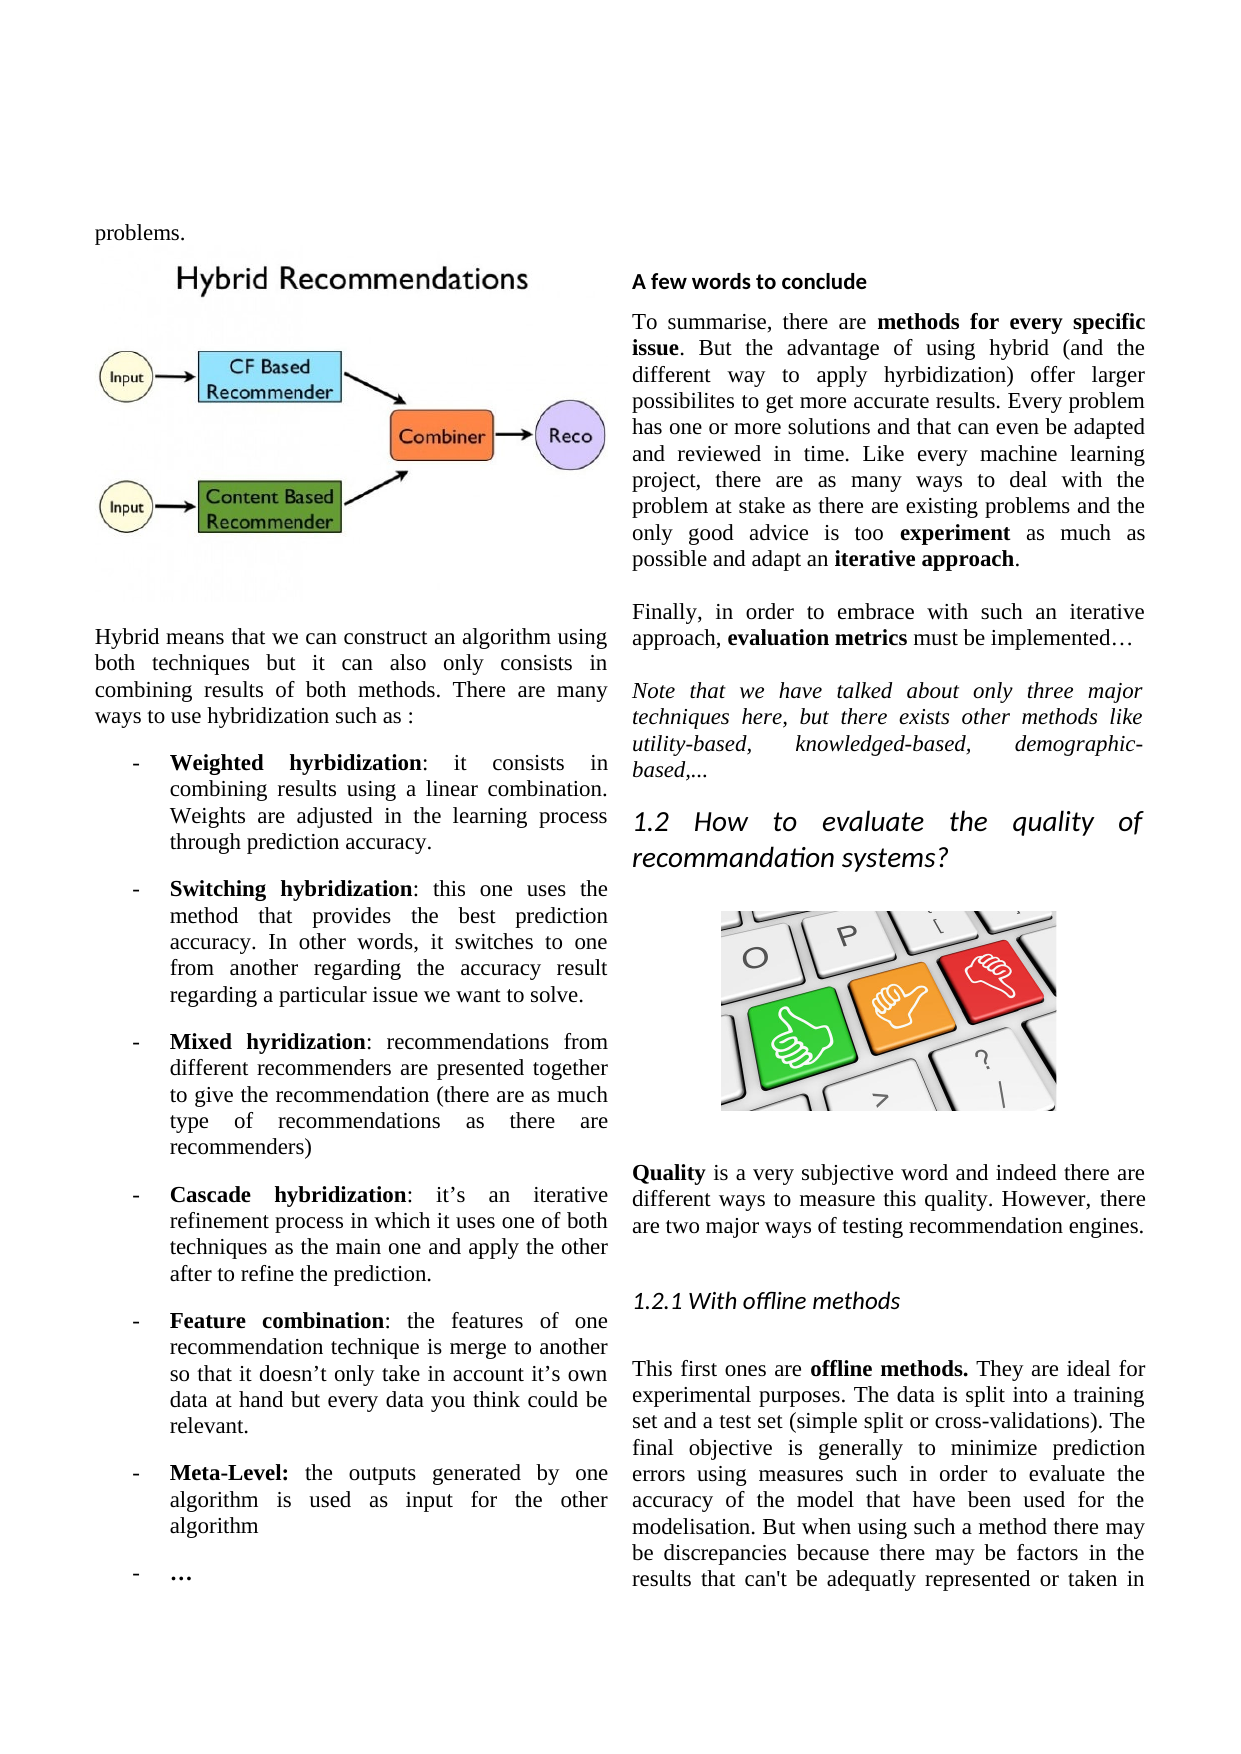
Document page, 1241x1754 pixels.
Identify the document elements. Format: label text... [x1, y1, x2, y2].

list … [132, 1559, 608, 1586]
list Switching hybridization: this one uses the method that provides the best prediction accuracy. In other words, it switches to one from another regarding the accuracy result regarding a particular issue we want to solve. [132, 875, 608, 1007]
text To summarise, there are methods for every specific issue. But the advantage of using hybrid (and the different way to apply hyrbidization) offer larger possibilites to get more accurate results. Every problem has one or more solutions and that can even be adapted and reviewed in time. Like every machine learning project, there are as many ways to deal with the problem at stake as there are existing problems and the only good advice is too experiment as much as possible and adapt an iterative approach. [632, 308, 1146, 571]
text Finally, in order to embrace with such an iterative approach, evaluation metrics must be implemented… [632, 598, 1146, 651]
list Weighted hyrbidization: it consists in combining results using a linear combination. Weights are adjusted in the learning process through prediction accuracy. [132, 749, 608, 854]
list Feature combination: the features of one recommendation technique is merge to another so that it doesn’t only take in account it’s own data at hand but every data you think could be relevant. [132, 1307, 608, 1439]
picture [94, 245, 609, 602]
text A few words to conclude [632, 267, 1146, 295]
list Meta-Level: the outputs generated by one algorithm is used as input for the other algorithm [132, 1459, 608, 1538]
list Mixed hyridization: recommendations from different recommenders are presented together to give the recommendation (there are as much type of recommendations as there are recommenders) [132, 1028, 608, 1160]
text Hybrid means that we can construct an algorithm using both techniques but it can also only consists in combining results of both methods. There are many ways to use hybridization such as : [94, 623, 608, 728]
text 1.2.1 With offline methods [632, 1285, 1146, 1316]
text Note that we have talked about only three major techniques here, but there exists other methods like utility-based, knowledged-based, demographic-based,... [632, 677, 1146, 782]
picture [721, 911, 1057, 1111]
list Cascade hybridization: it’s an iterative refinement process in which it uses one of both techniques as the main one and apply the other after to refine the prediction. [132, 1181, 608, 1286]
text 1.2 How to evaluate the quality of recommandation systems? [632, 803, 1146, 874]
text Quality is a very subjective word and indeed there are different ways to measure this quality. However, there are two major ways of testing recommendation engines. [632, 1159, 1146, 1238]
